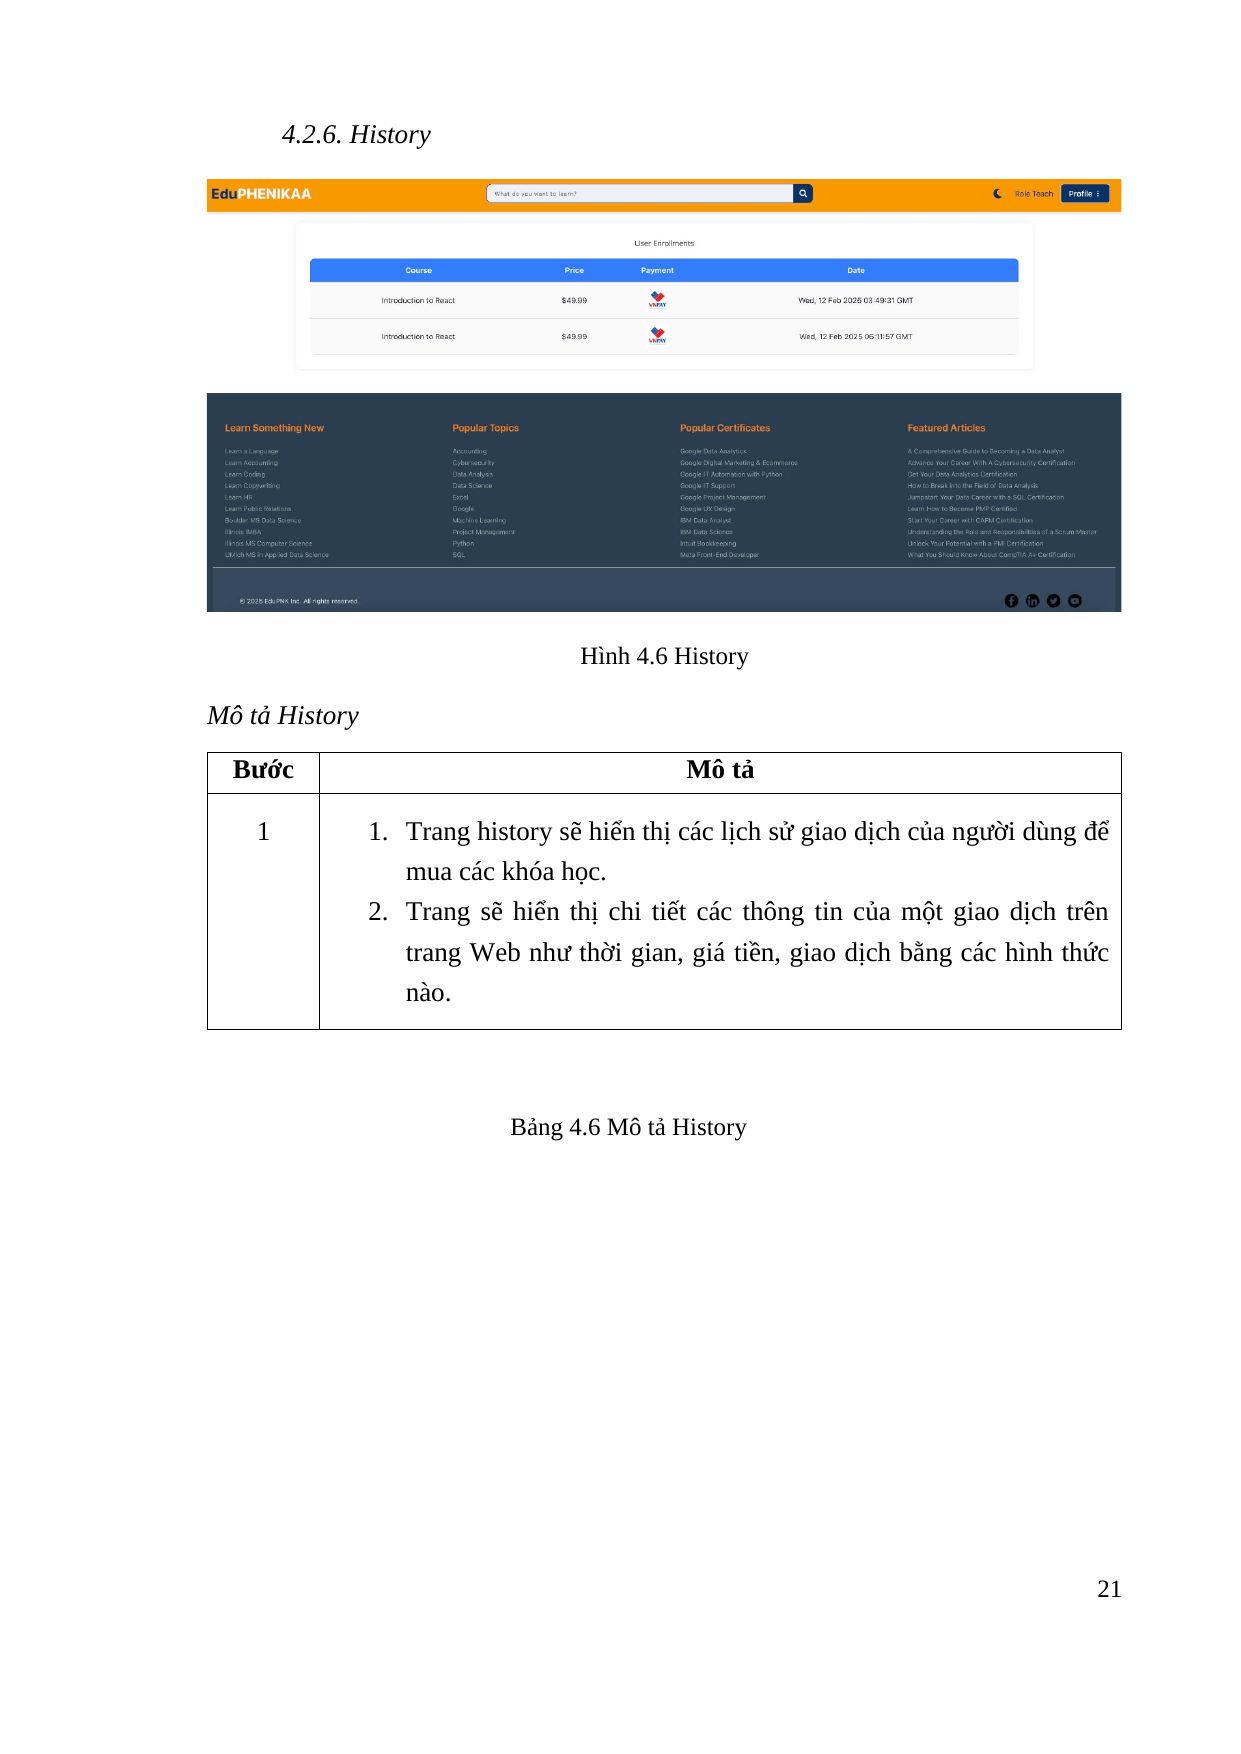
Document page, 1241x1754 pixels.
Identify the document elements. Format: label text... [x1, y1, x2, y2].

table_cell 1 [208, 794, 319, 1028]
text Bảng 4.6 Mô tả History [89, 1112, 1168, 1140]
text Mô tả History [207, 699, 1122, 730]
table_cell Trang history sẽ hiển thị các lịch sử giao dịch của người dùng để mua các khóa học. Trang sẽ hiển thị chi tiết các thông tin của một giao dịch trên trang Web như thời gian, giá tiền, giao dịch bằng các hình thức nào. [320, 794, 1121, 1028]
picture [206, 179, 1122, 612]
table_header Mô tả [320, 753, 1121, 793]
table_header Bước [208, 753, 319, 793]
subtitle 4.2.6. History [207, 118, 1122, 149]
text Hình 4.6 History [207, 641, 1122, 670]
